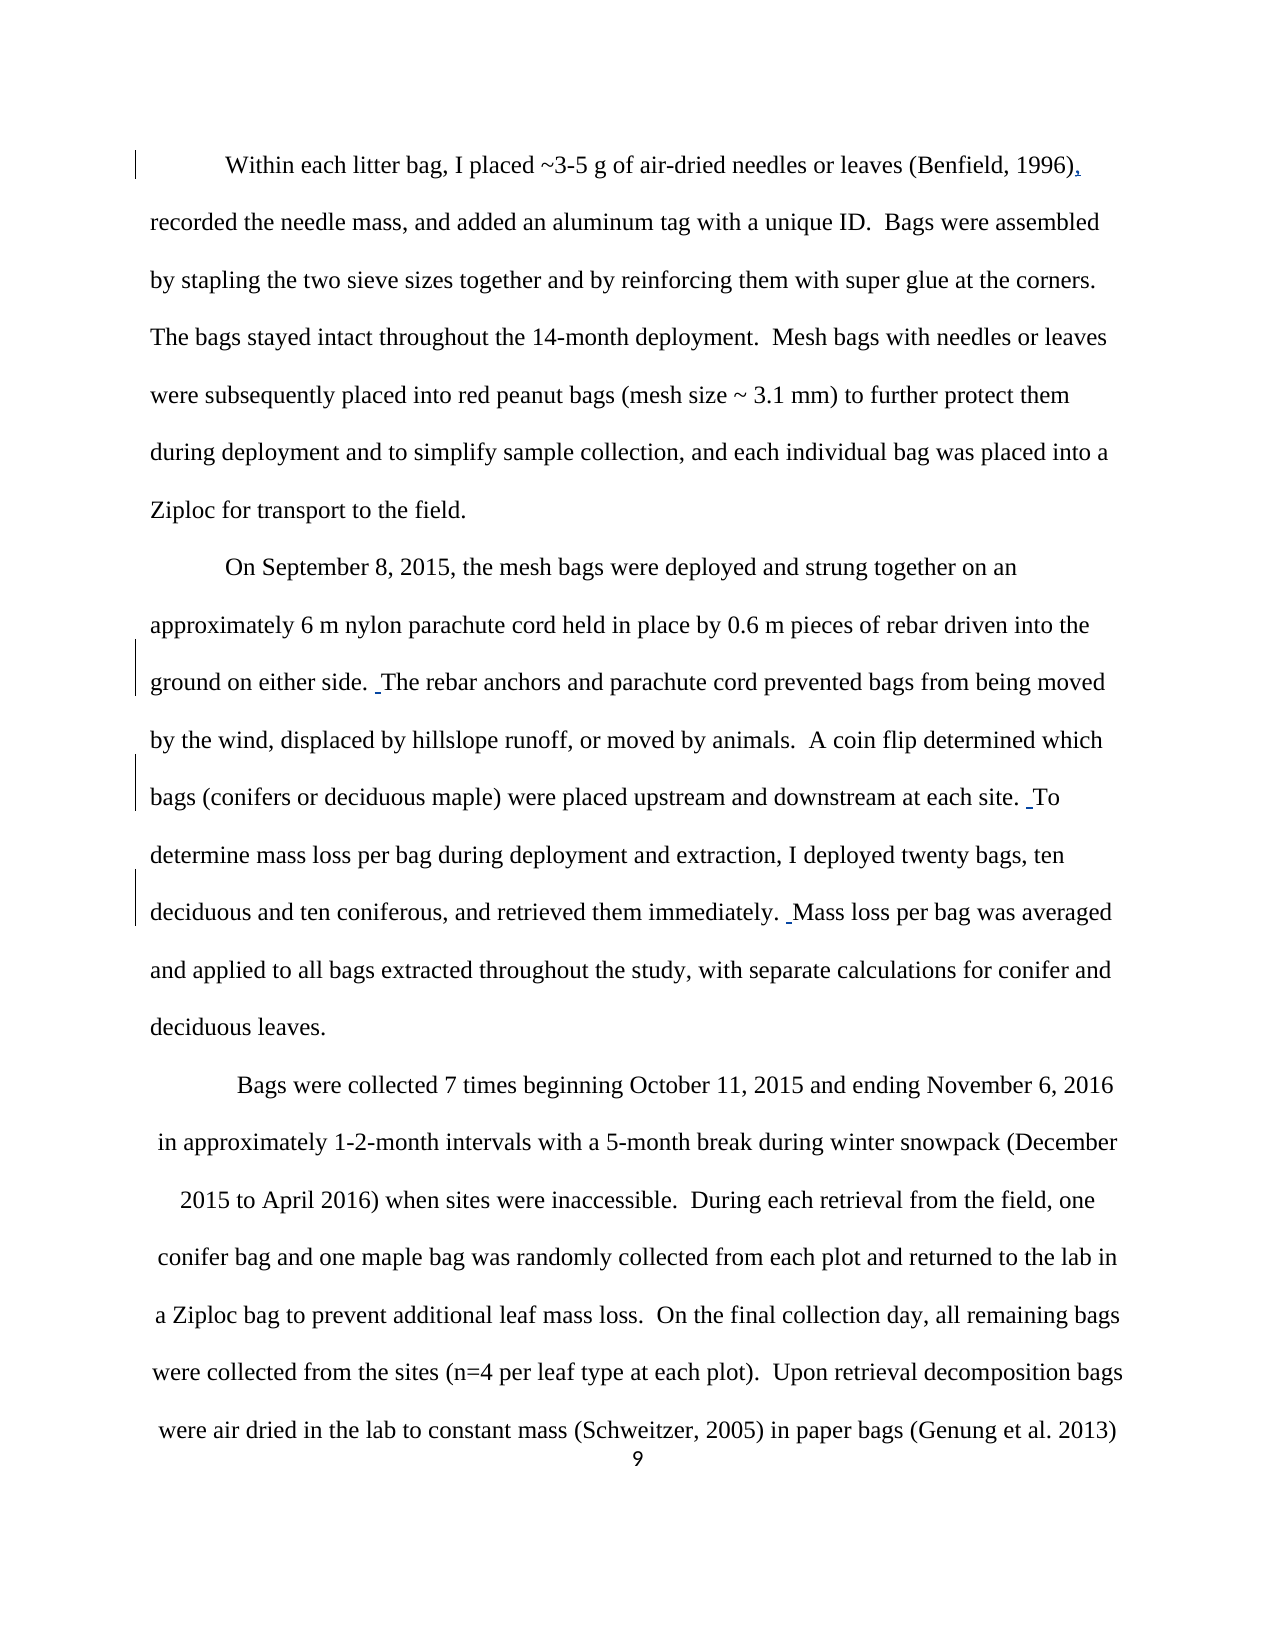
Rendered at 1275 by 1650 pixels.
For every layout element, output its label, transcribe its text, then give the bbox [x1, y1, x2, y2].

text Within each litter bag, I placed ~3-5 g of air-dried needles or leaves (Benfield, 1996) recorded the needle mass, and added an aluminum tag with a unique ID. Bags were assembled by stapling the two sieve sizes together and by reinforcing them with super glue at the corners. The bags stayed intact throughout the 14-month deployment. Mesh bags with needles or leaves were subsequently placed into red peanut bags (mesh size ~ 3.1 mm) to further protect them during deployment and to simplify sample collection, and each individual bag was placed into a Ziploc for transport to the field. [150, 150, 1125, 524]
text On September 8, 2015, the mesh bags were deployed and strung together on an approximately 6 m nylon parachute cord held in place by 0.6 m pieces of rebar driven into the ground on either side. The rebar anchors and parachute cord prevented bags from being moved by the wind, displaced by hillslope runoff, or moved by animals. A coin flip determined which bags (conifers or deciduous maple) were placed upstream and downstream at each site. To determine mass loss per bag during deployment and extraction, I deployed twenty bags, ten deciduous and ten coniferous, and retrieved them immediately. Mass loss per bag was averaged and applied to all bags extracted throughout the study, with separate calculations for conifer and deciduous leaves. [150, 552, 1125, 1041]
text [150, 1070, 1125, 1444]
